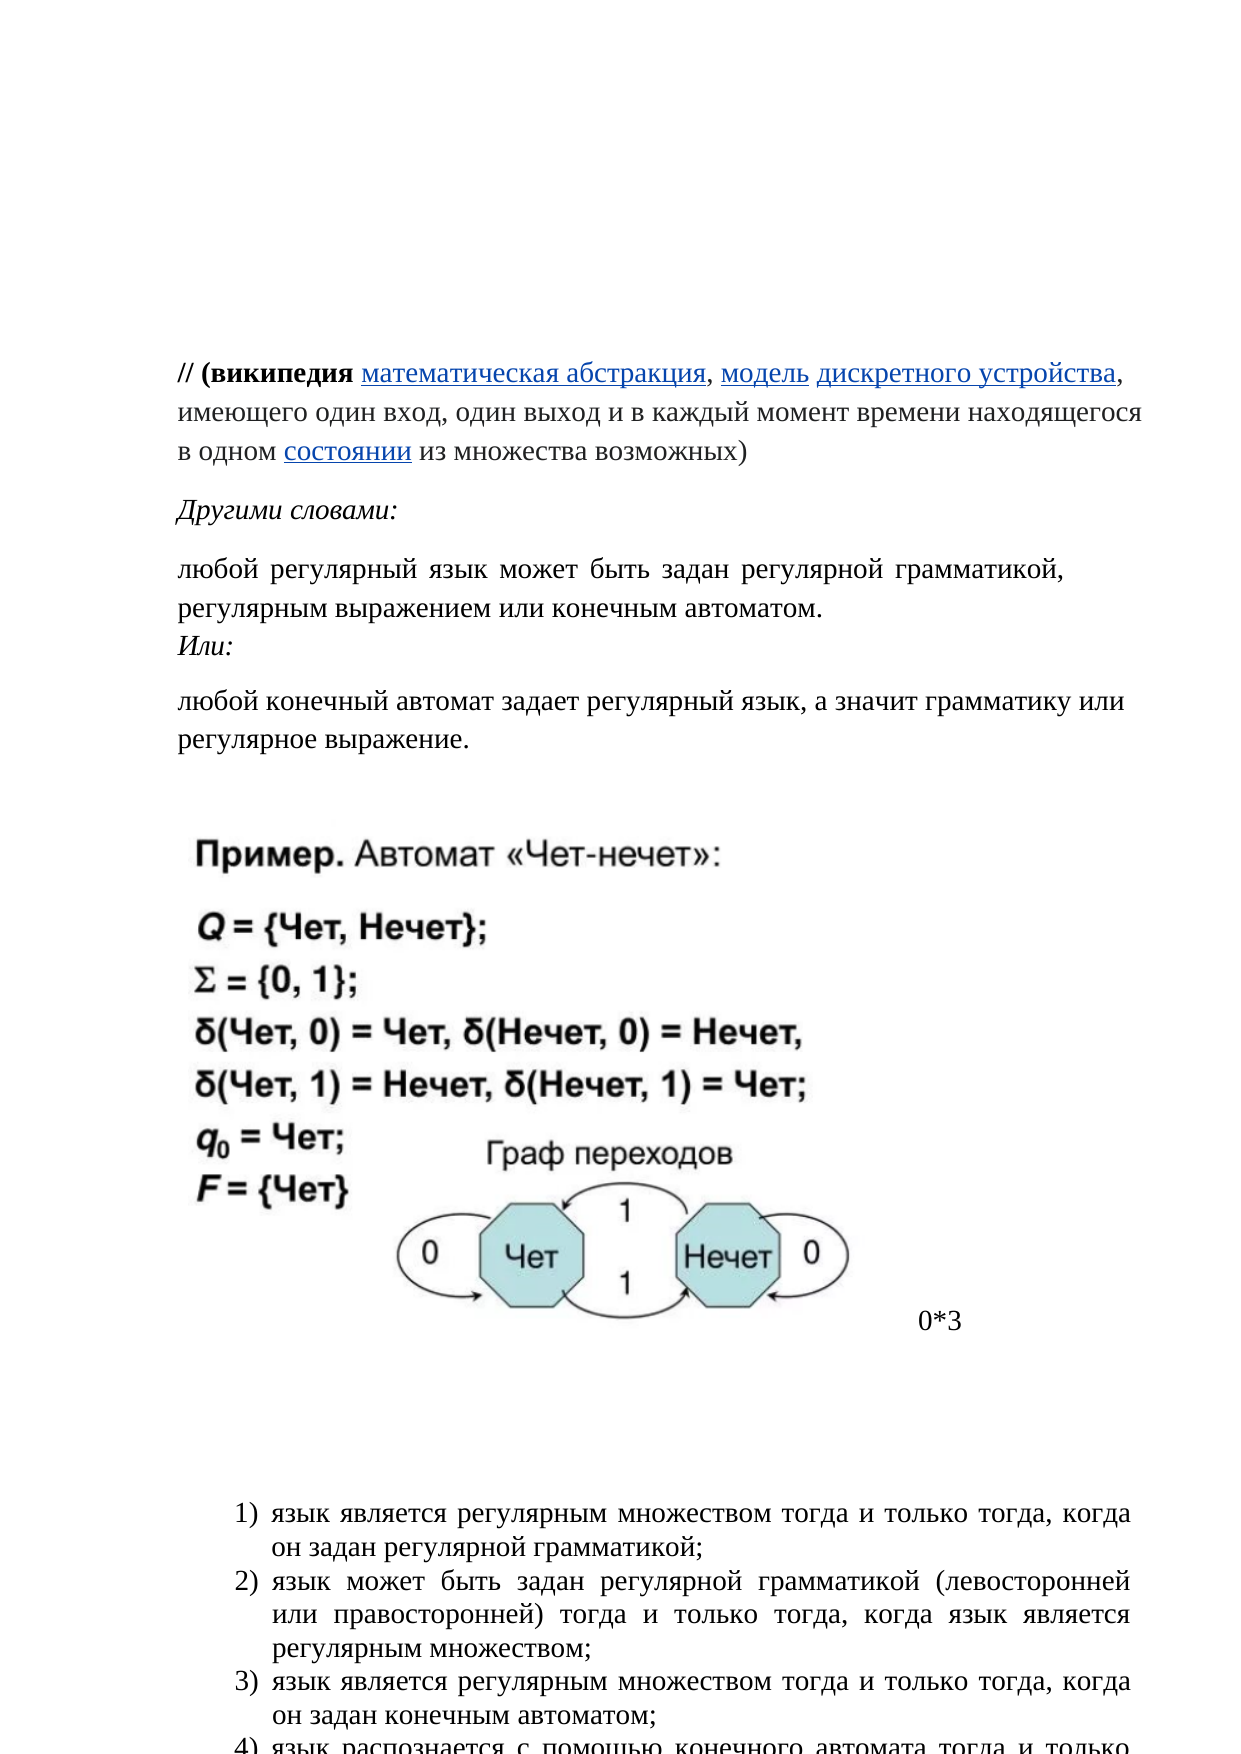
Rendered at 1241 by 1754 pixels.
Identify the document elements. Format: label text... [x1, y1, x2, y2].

text // (википедия математическая абстракция, модель дискретного устройства, имеющего один вход, один выход и в каждый момент времени находящегося в одном состоянии из множества возможных) [177, 356, 1152, 466]
picture [177, 819, 918, 1331]
text Или: [177, 628, 1152, 662]
text любой регулярный язык может быть задан регулярной грамматикой, регулярным выражением или конечным автоматом. [177, 551, 1152, 623]
text любой конечный автомат задает регулярный язык, а значит грамматику или регулярное выражение. [177, 683, 1152, 755]
text Другими словами: [177, 492, 1152, 526]
